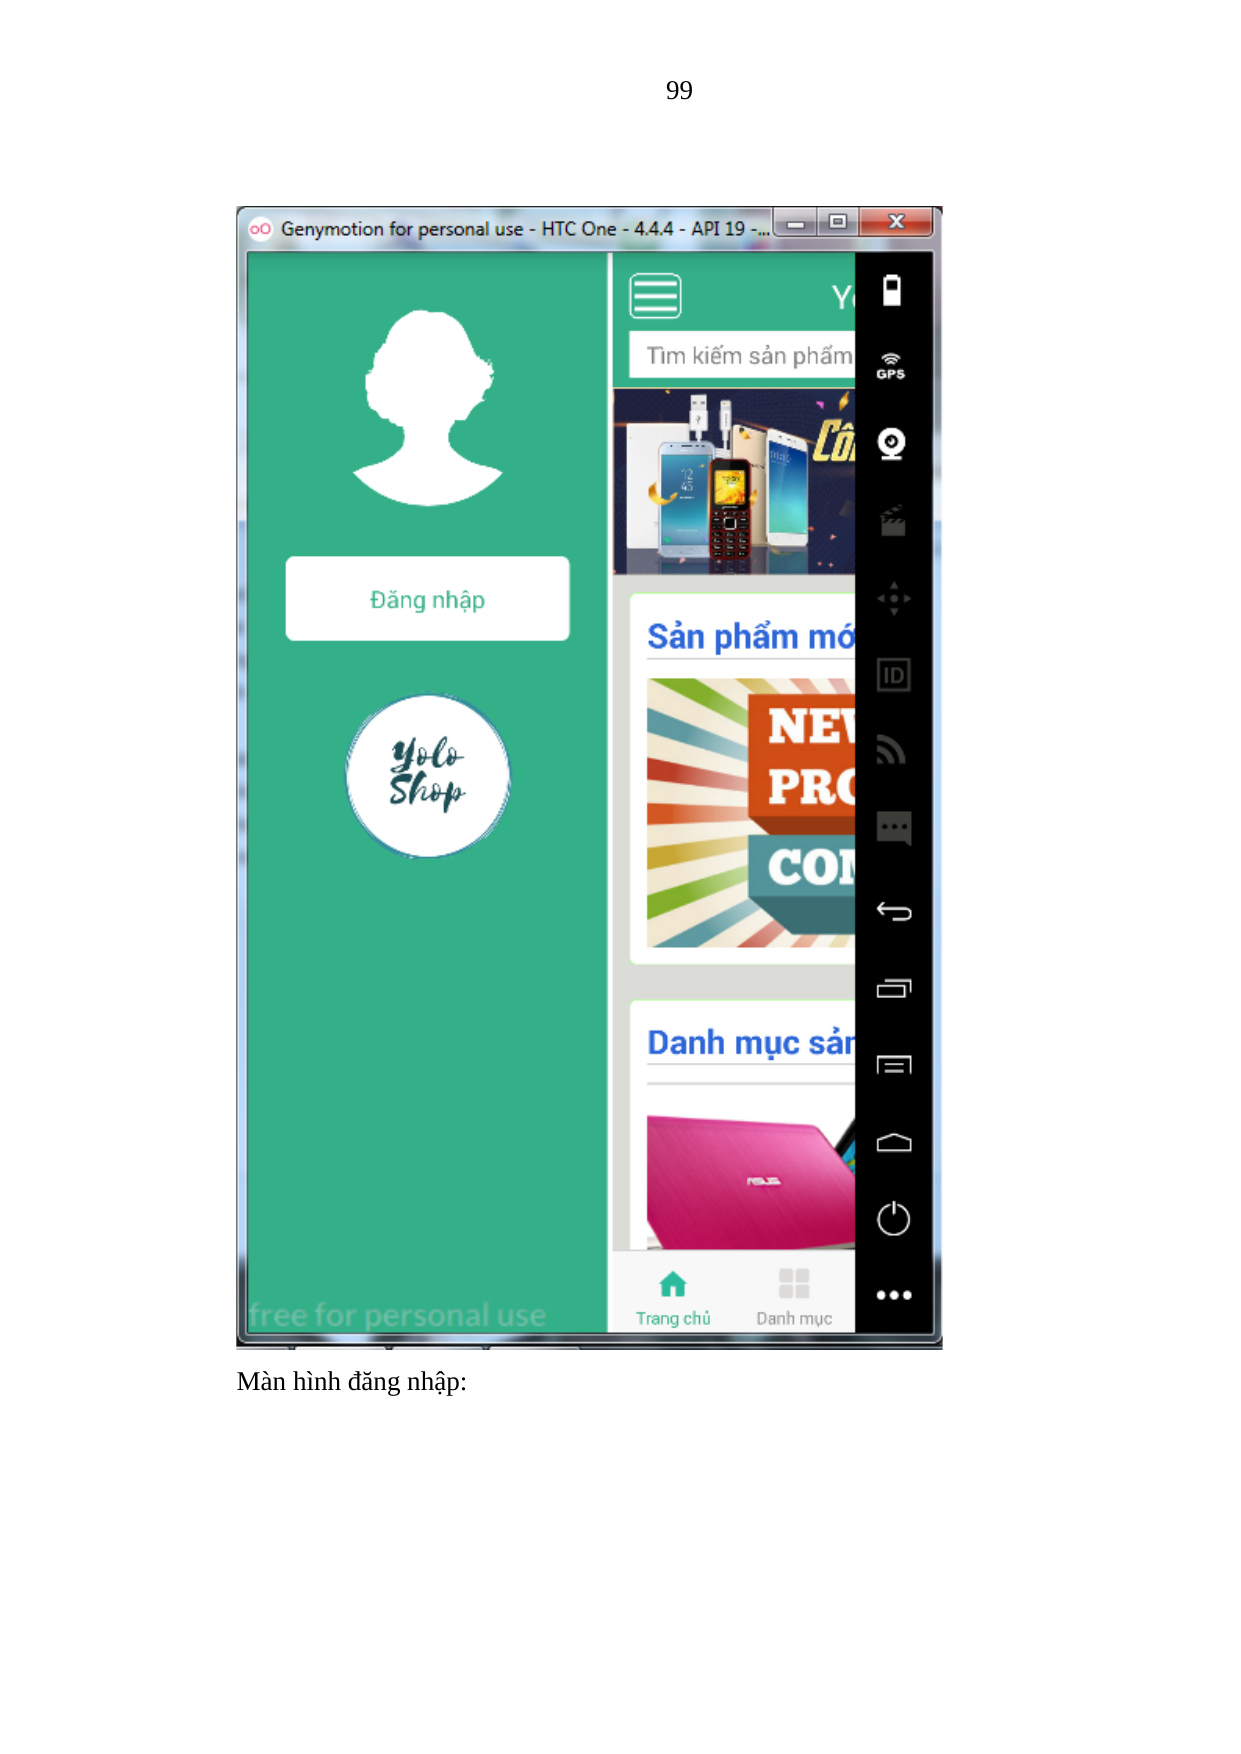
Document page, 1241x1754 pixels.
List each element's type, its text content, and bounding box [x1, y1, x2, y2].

text Màn hình đăng nhập: [207, 1365, 1122, 1396]
picture [236, 206, 943, 1350]
